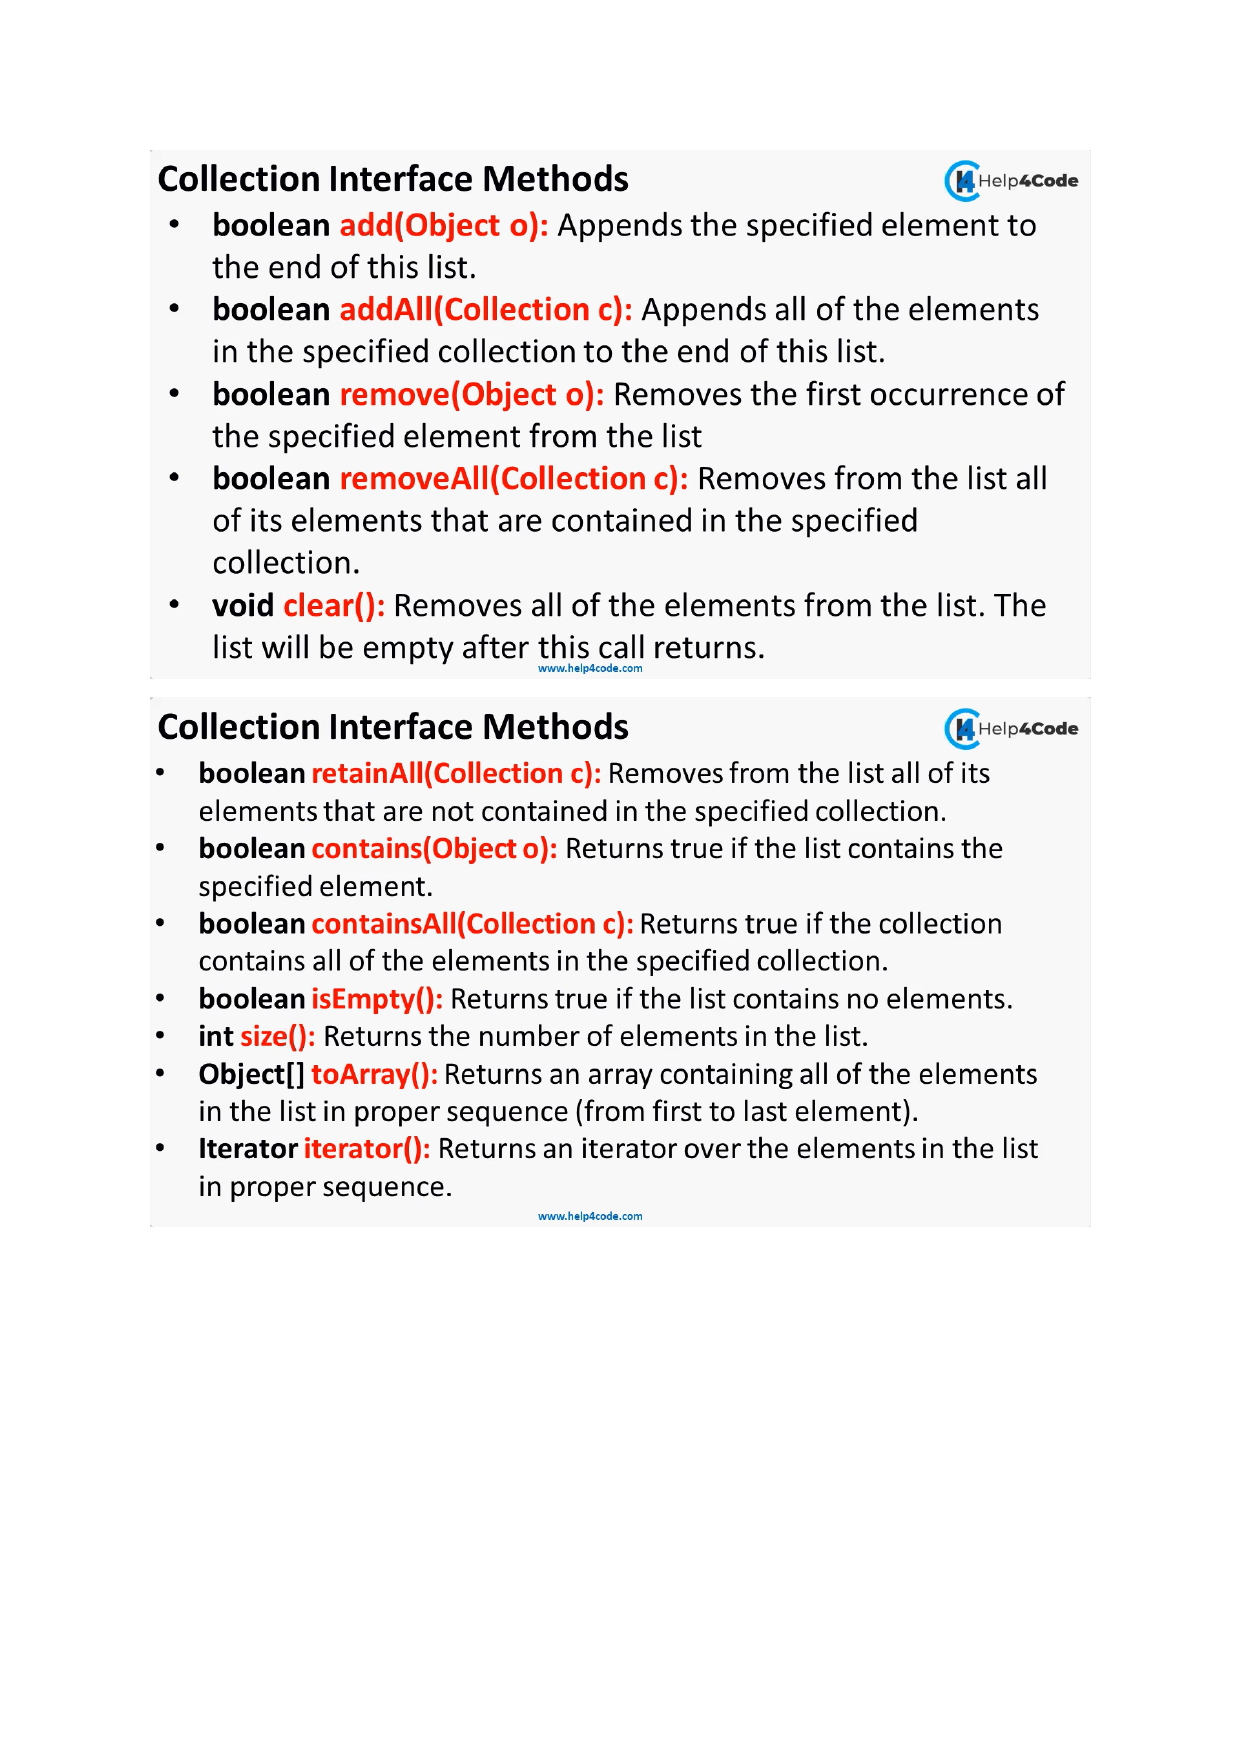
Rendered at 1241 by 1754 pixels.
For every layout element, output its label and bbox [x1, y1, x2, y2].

picture [150, 150, 1091, 679]
picture [150, 697, 1091, 1227]
